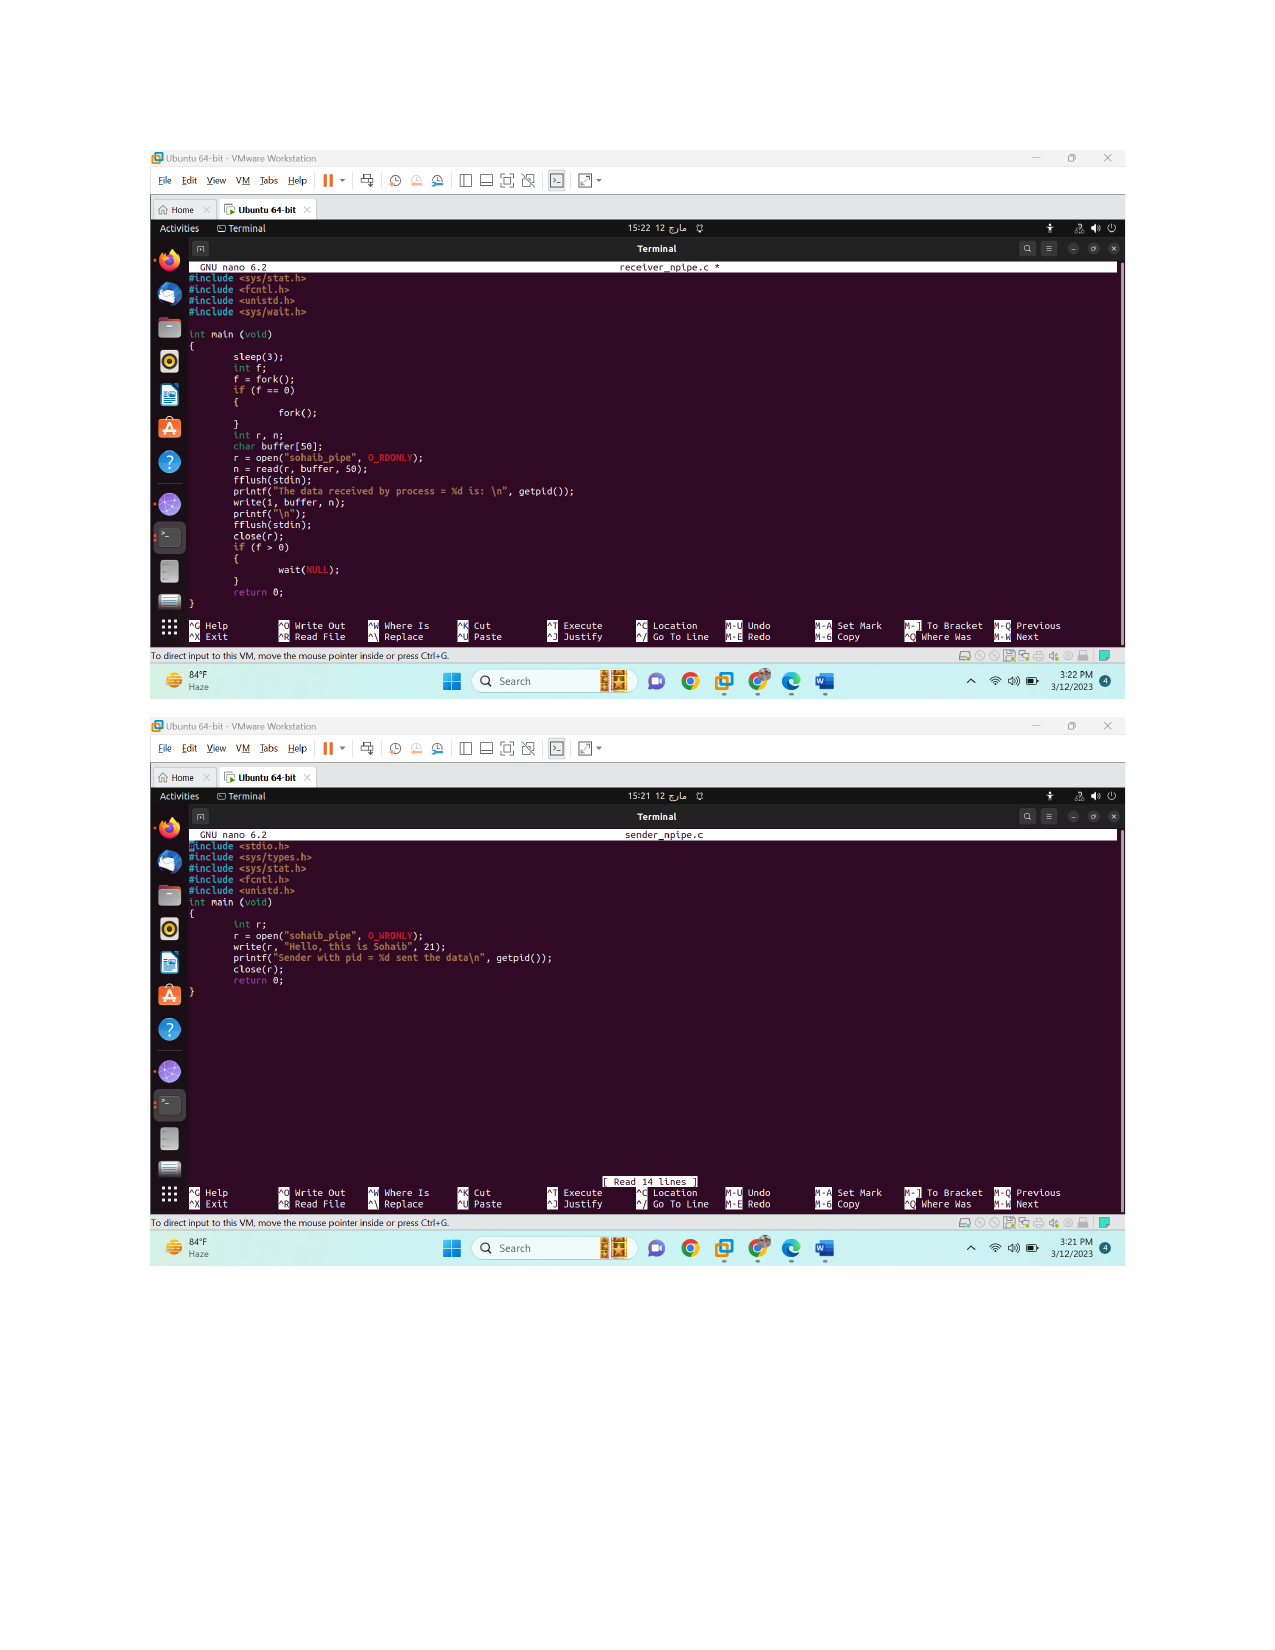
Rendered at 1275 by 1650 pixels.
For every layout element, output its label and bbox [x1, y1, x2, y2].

picture [150, 717, 1125, 1266]
picture [150, 150, 1125, 699]
